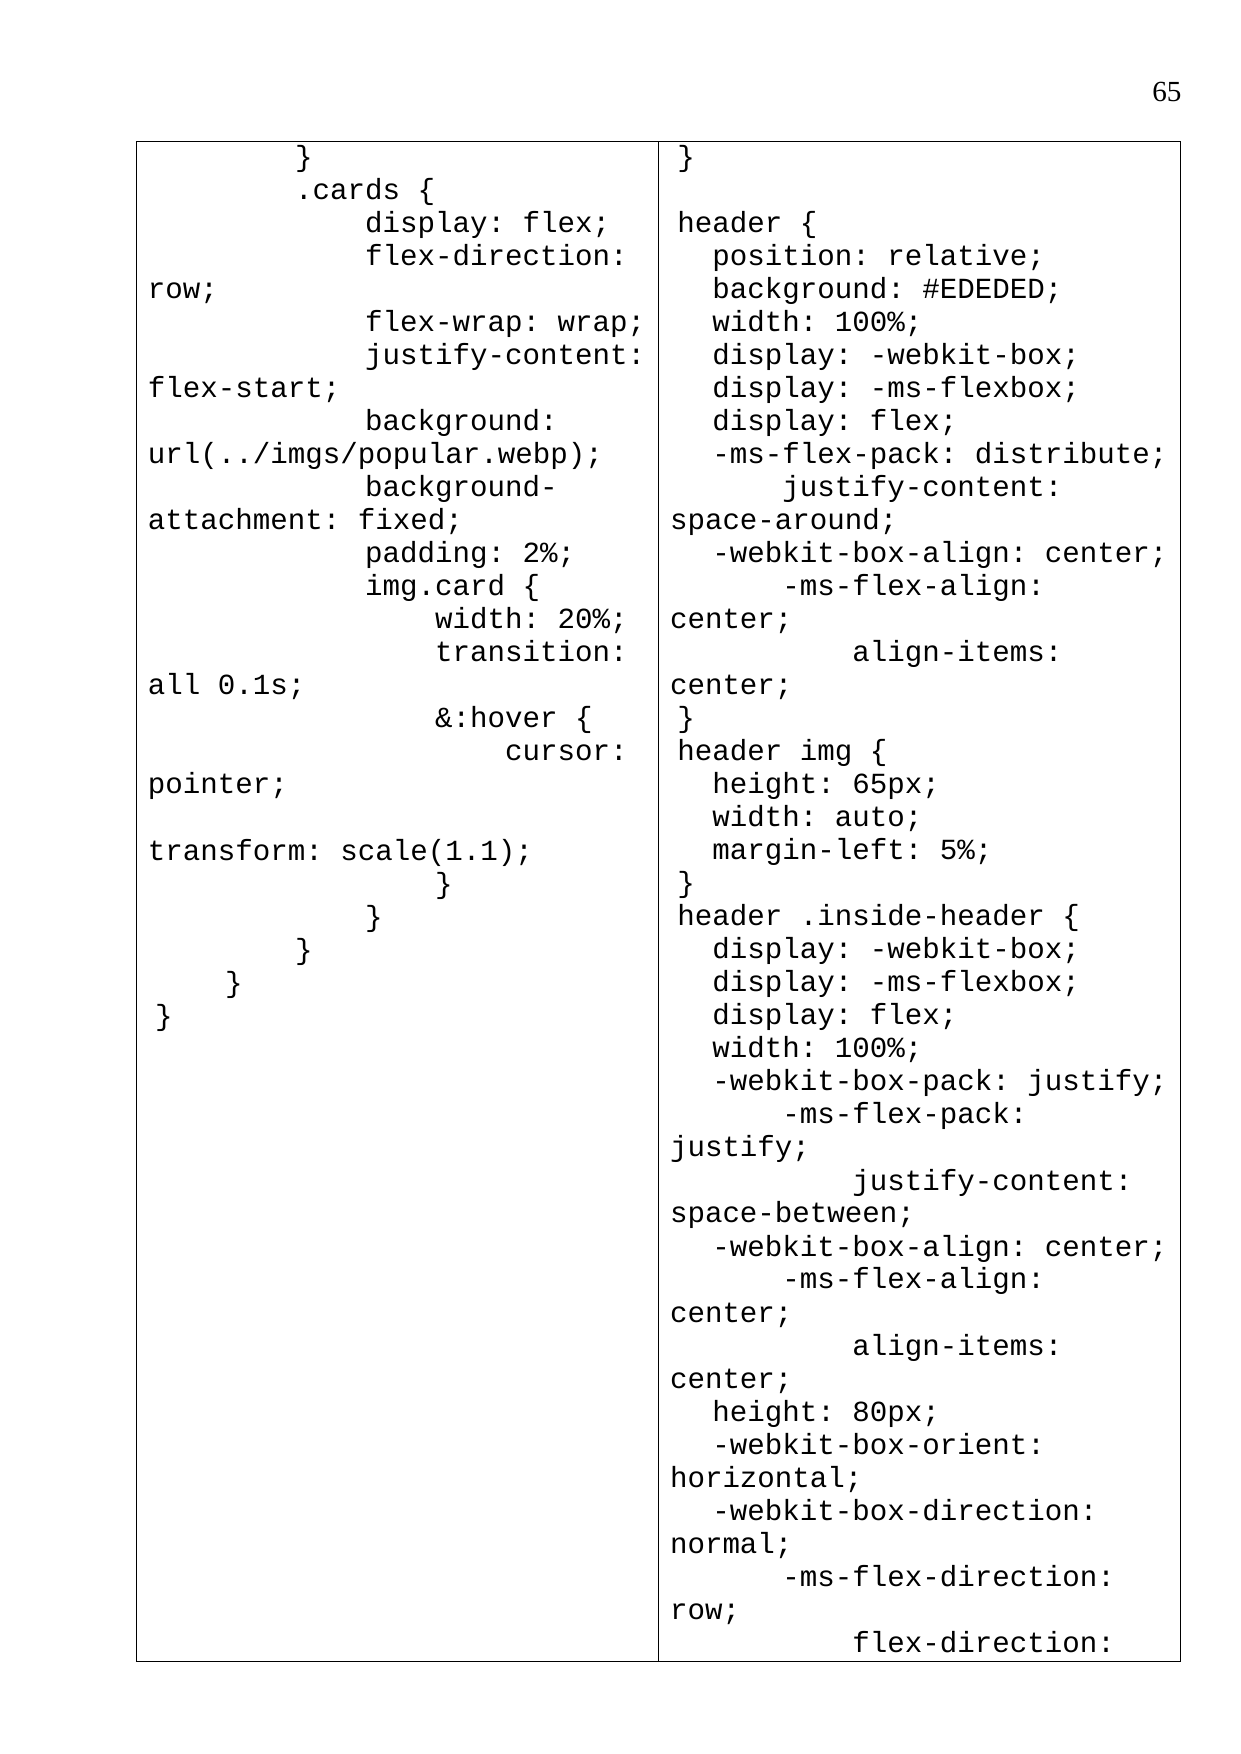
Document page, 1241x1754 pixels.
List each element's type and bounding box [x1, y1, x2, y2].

table_cell [659, 142, 1180, 1661]
table_cell [137, 142, 658, 1661]
